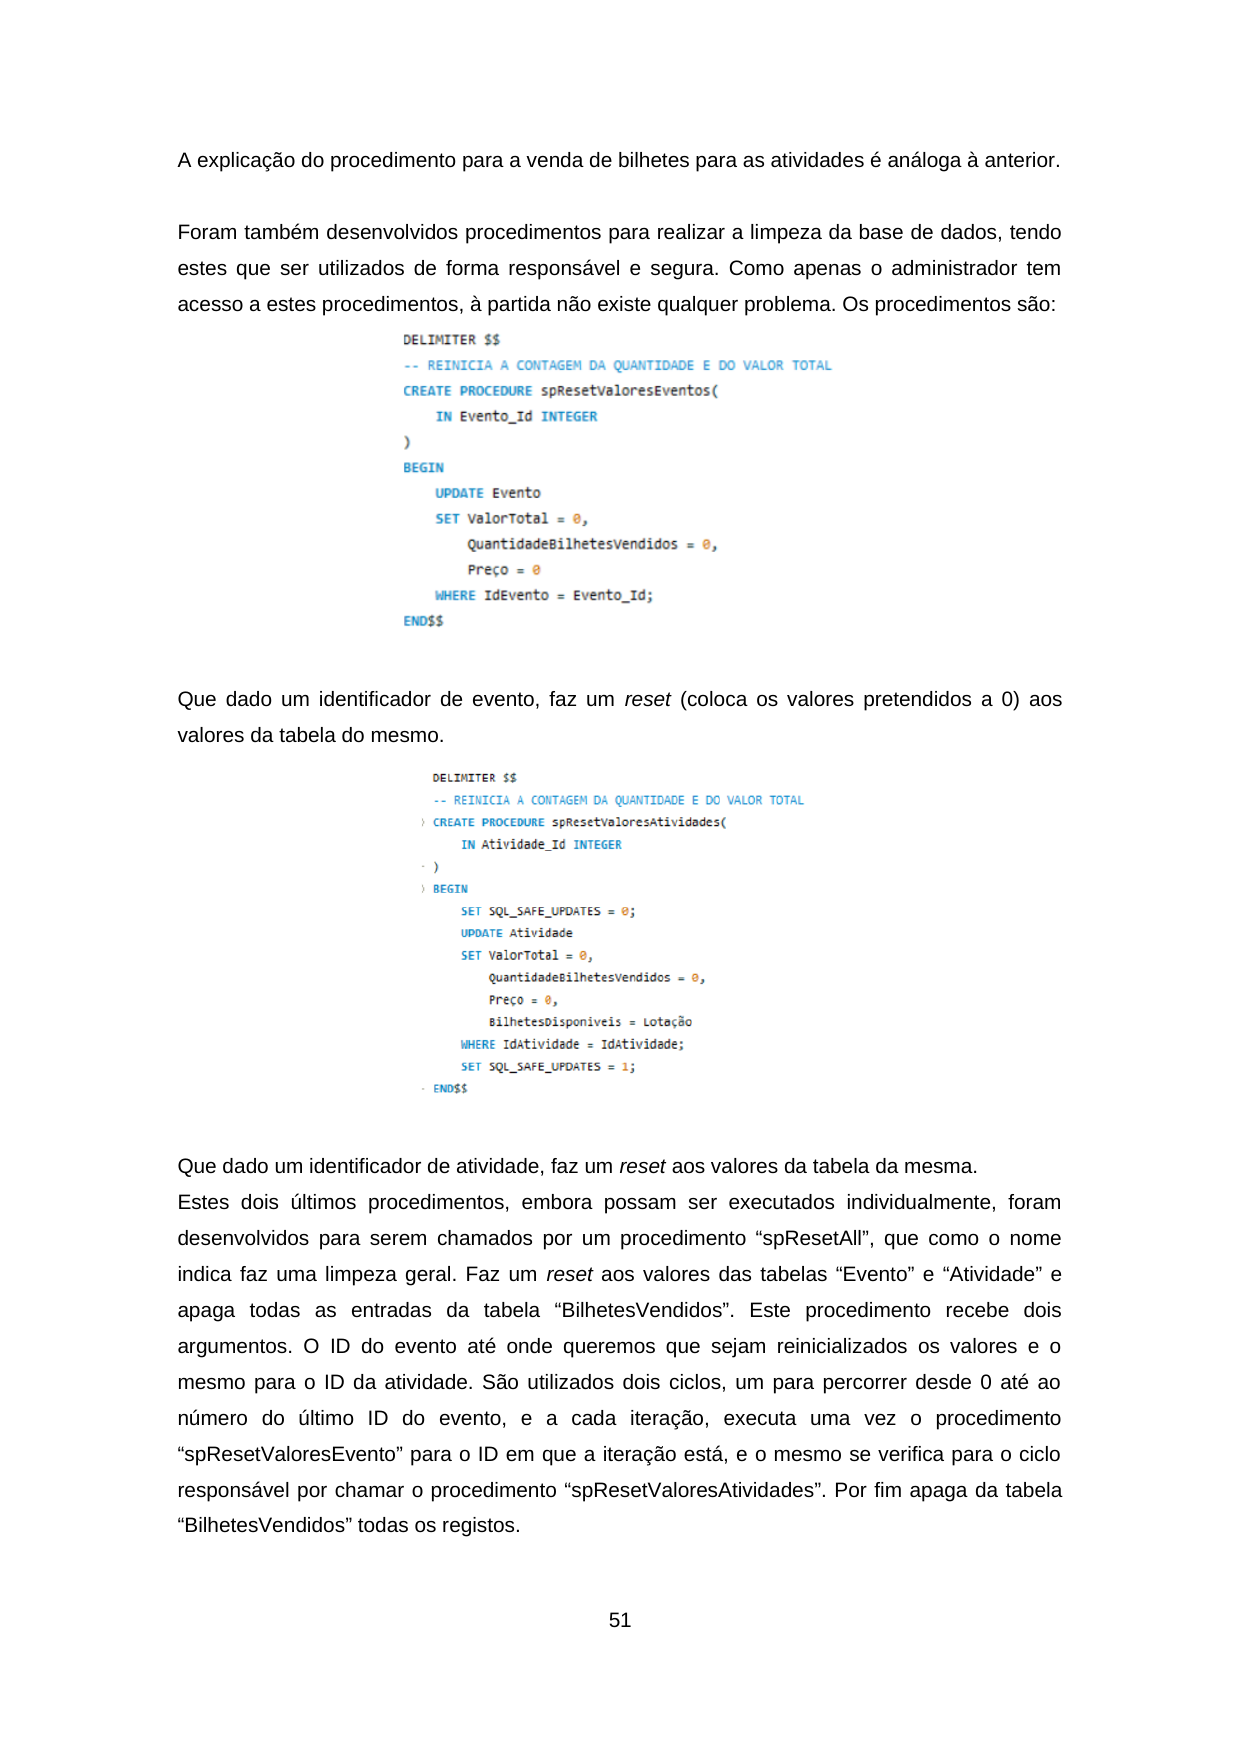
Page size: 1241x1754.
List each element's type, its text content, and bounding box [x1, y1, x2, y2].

text Estes dois últimos procedimentos, embora possam ser executados individualmente, foram desenvolvidos para serem chamados por um procedimento “spResetAll”, que como o nome indica faz uma limpeza geral. Faz um reset aos valores das tabelas “Evento” e “Atividade” e apaga todas as entradas da tabela “BilhetesVendidos”. Este procedimento recebe dois argumentos. O ID do evento até onde queremos que sejam reinicializados os valores e o mesmo para o ID da atividade. São utilizados dois ciclos, um para percorrer desde 0 até ao número do último ID do evento, e a cada iteração, executa uma vez o procedimento “spResetValoresEvento” para o ID em que a iteração está, e o mesmo se verifica para o ciclo responsável por chamar o procedimento “spResetValoresAtividades”. Por fim apaga da tabela “BilhetesVendidos” todas os registos. [177, 1190, 1063, 1537]
text Foram também desenvolvidos procedimentos para realizar a limpeza da base de dados, tendo estes que ser utilizados de forma responsável e segura. Como apenas o administrador tem acesso a estes procedimentos, à partida não existe qualquer problema. Os procedimentos são: [177, 219, 1063, 315]
text Que dado um identificador de evento, faz um reset (coloca os valores pretendidos a 0) aos valores da tabela do mesmo. [177, 687, 1063, 747]
text Que dado um identificador de atividade, faz um reset aos valores da tabela da mesma. [177, 1154, 1063, 1178]
picture [402, 328, 834, 637]
text A explicação do procedimento para a venda de bilhetes para as atividades é análoga à anterior. [177, 148, 1063, 172]
picture [421, 765, 814, 1103]
